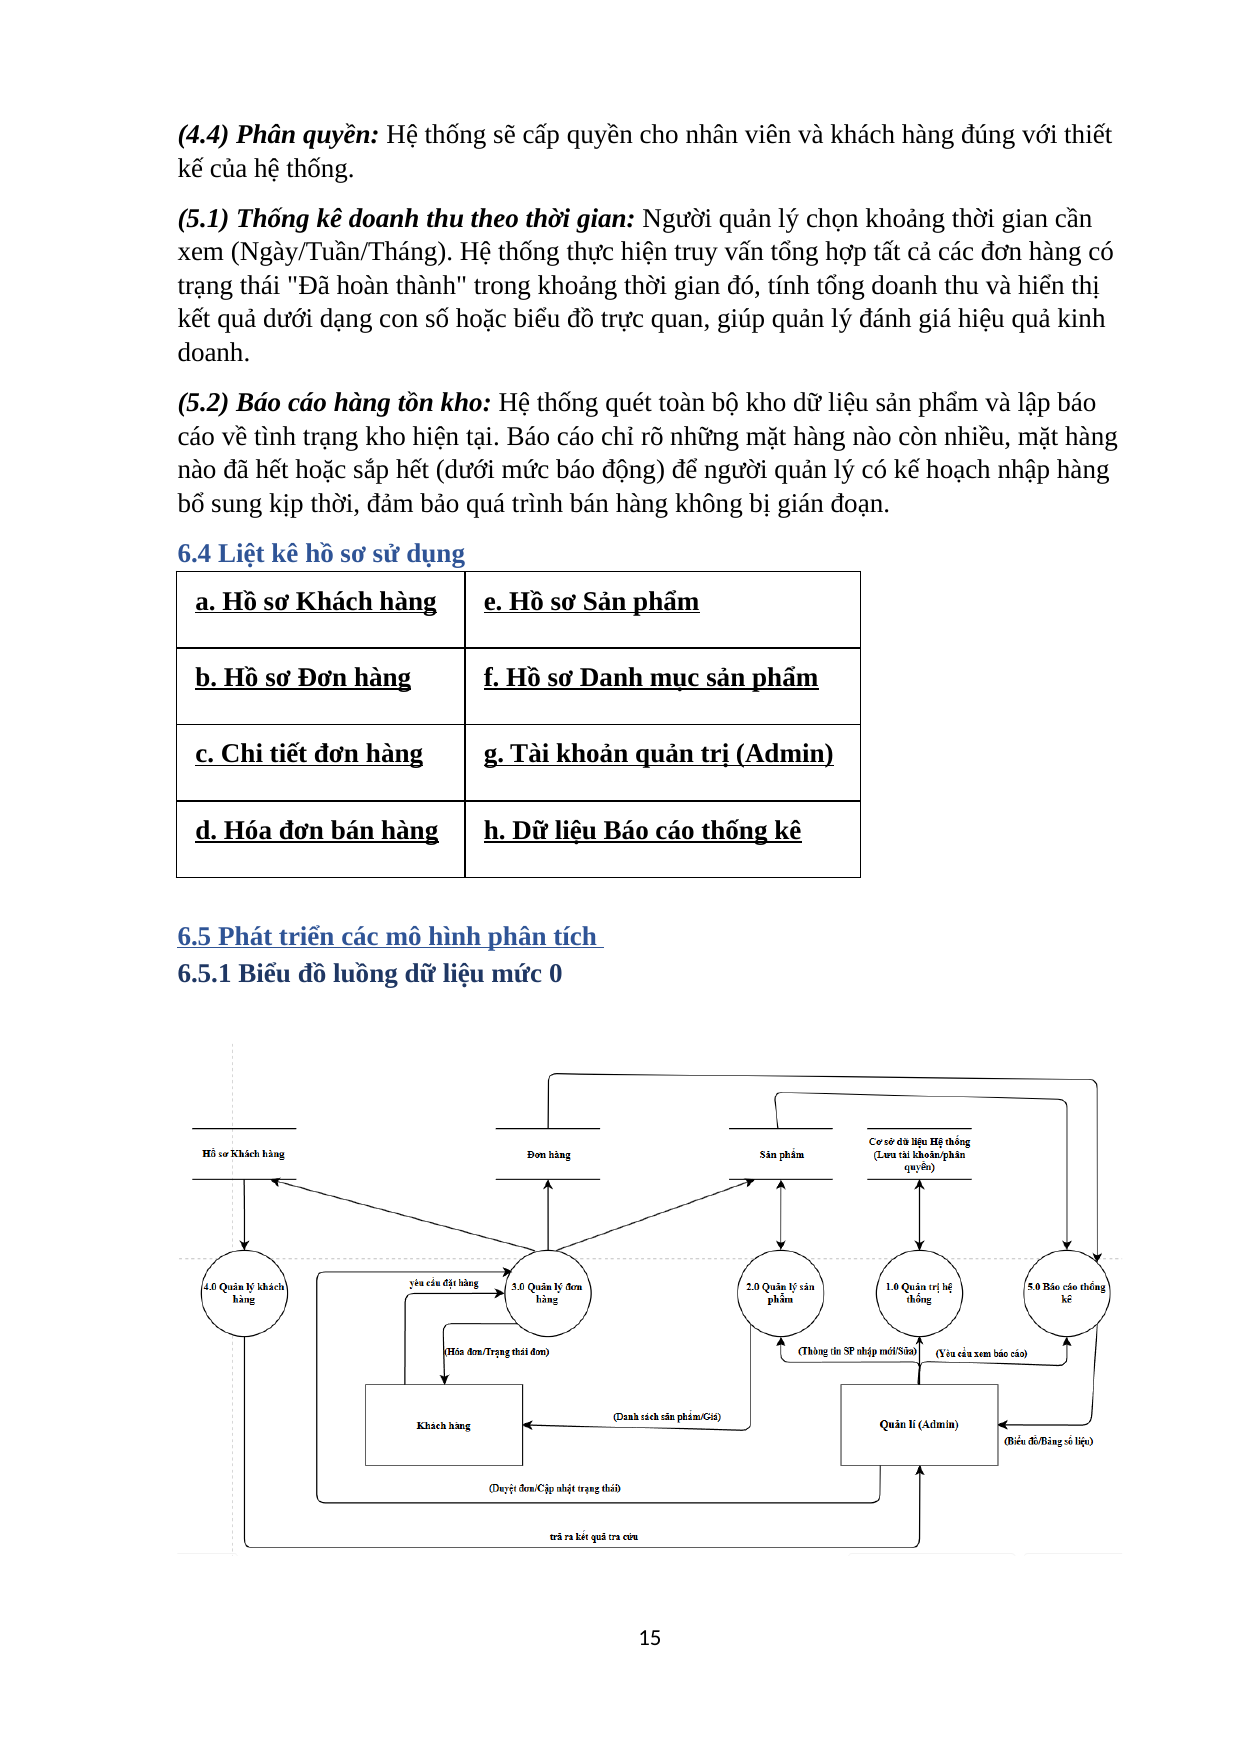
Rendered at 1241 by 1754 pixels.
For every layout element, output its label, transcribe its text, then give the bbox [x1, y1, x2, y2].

table_cell b. Hồ sơ Đơn hàng [177, 649, 464, 723]
subtitle 6.4 Liệt kê hồ sơ sử dụng [177, 537, 1122, 568]
table_header e. Hồ sơ Sản phẩm [466, 572, 860, 647]
table_header a. Hồ sơ Khách hàng [177, 572, 464, 647]
table_cell h. Dữ liệu Báo cáo thống kê [466, 802, 860, 876]
text (4.4) Phân quyền: Hệ thống sẽ cấp quyền cho nhân viên và khách hàng đúng với thiết kế của hệ thống. [177, 118, 1122, 183]
text (5.2) Báo cáo hàng tồn kho: Hệ thống quét toàn bộ kho dữ liệu sản phẩm và lập báo cáo về tình trạng kho hiện tại. Báo cáo chỉ rõ những mặt hàng nào còn nhiều, mặt hàng nào đã hết hoặc sắp hết (dưới mức báo động) để người quản lý có kế hoạch nhập hàng bổ sung kịp thời, đảm bảo quá trình bán hàng không bị gián đoạn. [177, 386, 1122, 518]
subtitle 6.5.1 Biểu đồ luồng dữ liệu mức 0 [177, 958, 1122, 989]
picture [177, 1041, 1123, 1556]
table_cell g. Tài khoản quản trị (Admin) [466, 725, 860, 800]
text (5.1) Thống kê doanh thu theo thời gian: Người quản lý chọn khoảng thời gian cần xem (Ngày/Tuần/Tháng). Hệ thống thực hiện truy vấn tổng hợp tất cả các đơn hàng có trạng thái "Đã hoàn thành" trong khoảng thời gian đó, tính tổng doanh thu và hiển thị kết quả dưới dạng con số hoặc biểu đồ trực quan, giúp quản lý đánh giá hiệu quả kinh doanh. [177, 202, 1122, 367]
table_cell f. Hồ sơ Danh mục sản phẩm [466, 649, 860, 723]
table_cell c. Chi tiết đơn hàng [177, 725, 464, 800]
table_cell d. Hóa đơn bán hàng [177, 802, 464, 876]
subtitle 6.5 Phát triển các mô hình phân tích [177, 920, 1122, 951]
